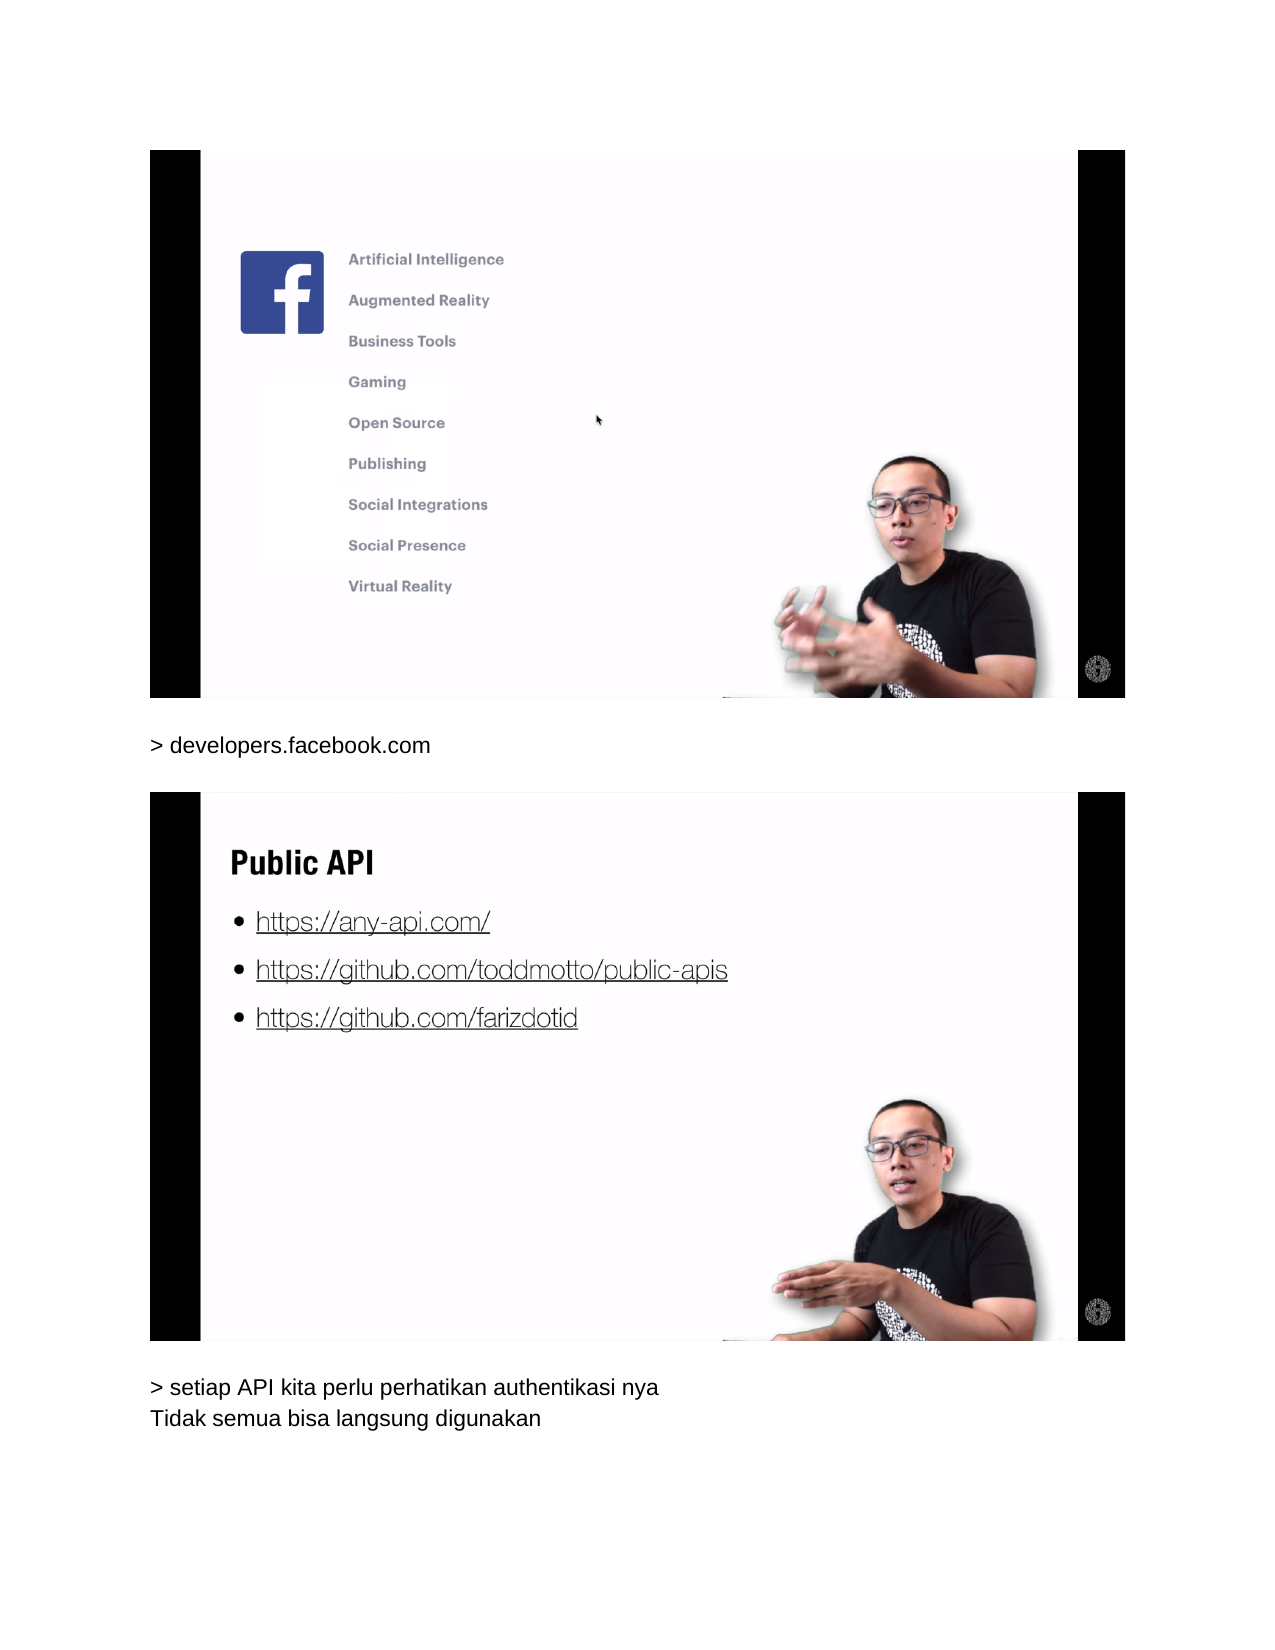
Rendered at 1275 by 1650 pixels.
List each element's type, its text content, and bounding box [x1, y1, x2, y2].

text Tidak semua bisa langsung digunakan [150, 1404, 1125, 1431]
picture [150, 150, 1125, 698]
picture [150, 792, 1125, 1341]
text > setiap API kita perlu perhatikan authentikasi nya [150, 1374, 1125, 1401]
text > developers.facebook.com [150, 732, 1125, 758]
